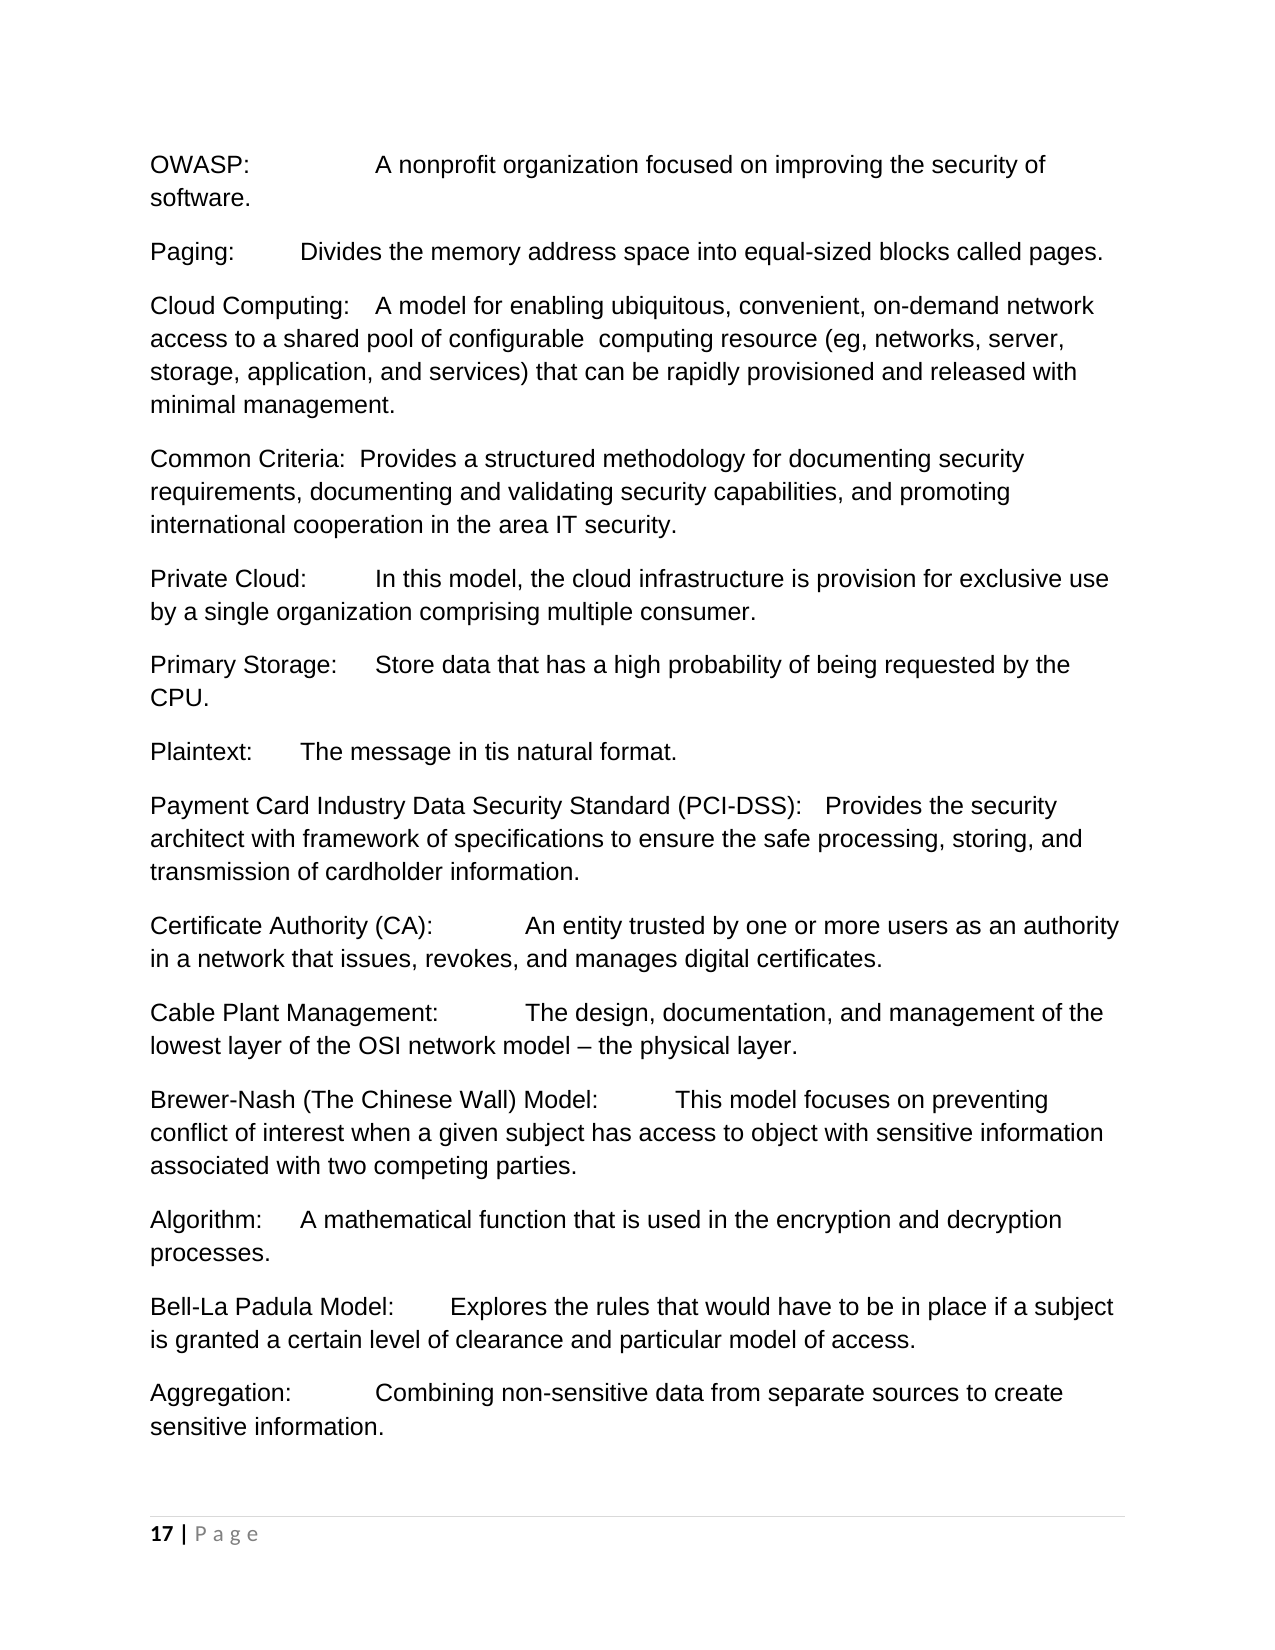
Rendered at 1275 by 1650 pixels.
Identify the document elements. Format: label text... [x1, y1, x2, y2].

text Certificate Authority (CA): An entity trusted by one or more users as an authority in a network that issues, revokes, and manages digital certificates. [150, 911, 1125, 973]
text Payment Card Industry Data Security Standard (PCI-DSS): Provides the security architect with framework of specifications to ensure the safe processing, storing, and transmission of cardholder information. [150, 791, 1125, 886]
text Algorithm: A mathematical function that is used in the encryption and decryption processes. [150, 1205, 1125, 1266]
text Bell-La Padula Model: Explores the rules that would have to be in place if a subject is granted a certain level of clearance and particular model of access. [150, 1292, 1125, 1353]
text Paging: Divides the memory address space into equal-sized blocks called pages. [150, 237, 1125, 266]
text Plaintext: The message in tis natural format. [150, 737, 1125, 766]
text Aggregation: Combining non-sensitive data from separate sources to create sensitive information. [150, 1378, 1125, 1440]
text Cable Plant Management: The design, documentation, and management of the lowest layer of the OSI network model – the physical layer. [150, 998, 1125, 1060]
text Primary Storage: Store data that has a high probability of being requested by the CPU. [150, 650, 1125, 712]
text Private Cloud: In this model, the cloud infrastructure is provision for exclusive use by a single organization comprising multiple consumer. [150, 563, 1125, 625]
text Common Criteria: Provides a structured methodology for documenting security requirements, documenting and validating security capabilities, and promoting international cooperation in the area IT security. [150, 444, 1125, 538]
text OWASP: A nonprofit organization focused on improving the security of software. [150, 150, 1125, 212]
text Cloud Computing: A model for enabling ubiquitous, convenient, on-demand network access to a shared pool of configurable computing resource (eg, networks, server, storage, application, and services) that can be rapidly provisioned and released with minimal management. [150, 291, 1125, 418]
text Brewer-Nash (The Chinese Wall) Model: This model focuses on preventing conflict of interest when a given subject has access to object with sensitive information associated with two competing parties. [150, 1085, 1125, 1179]
